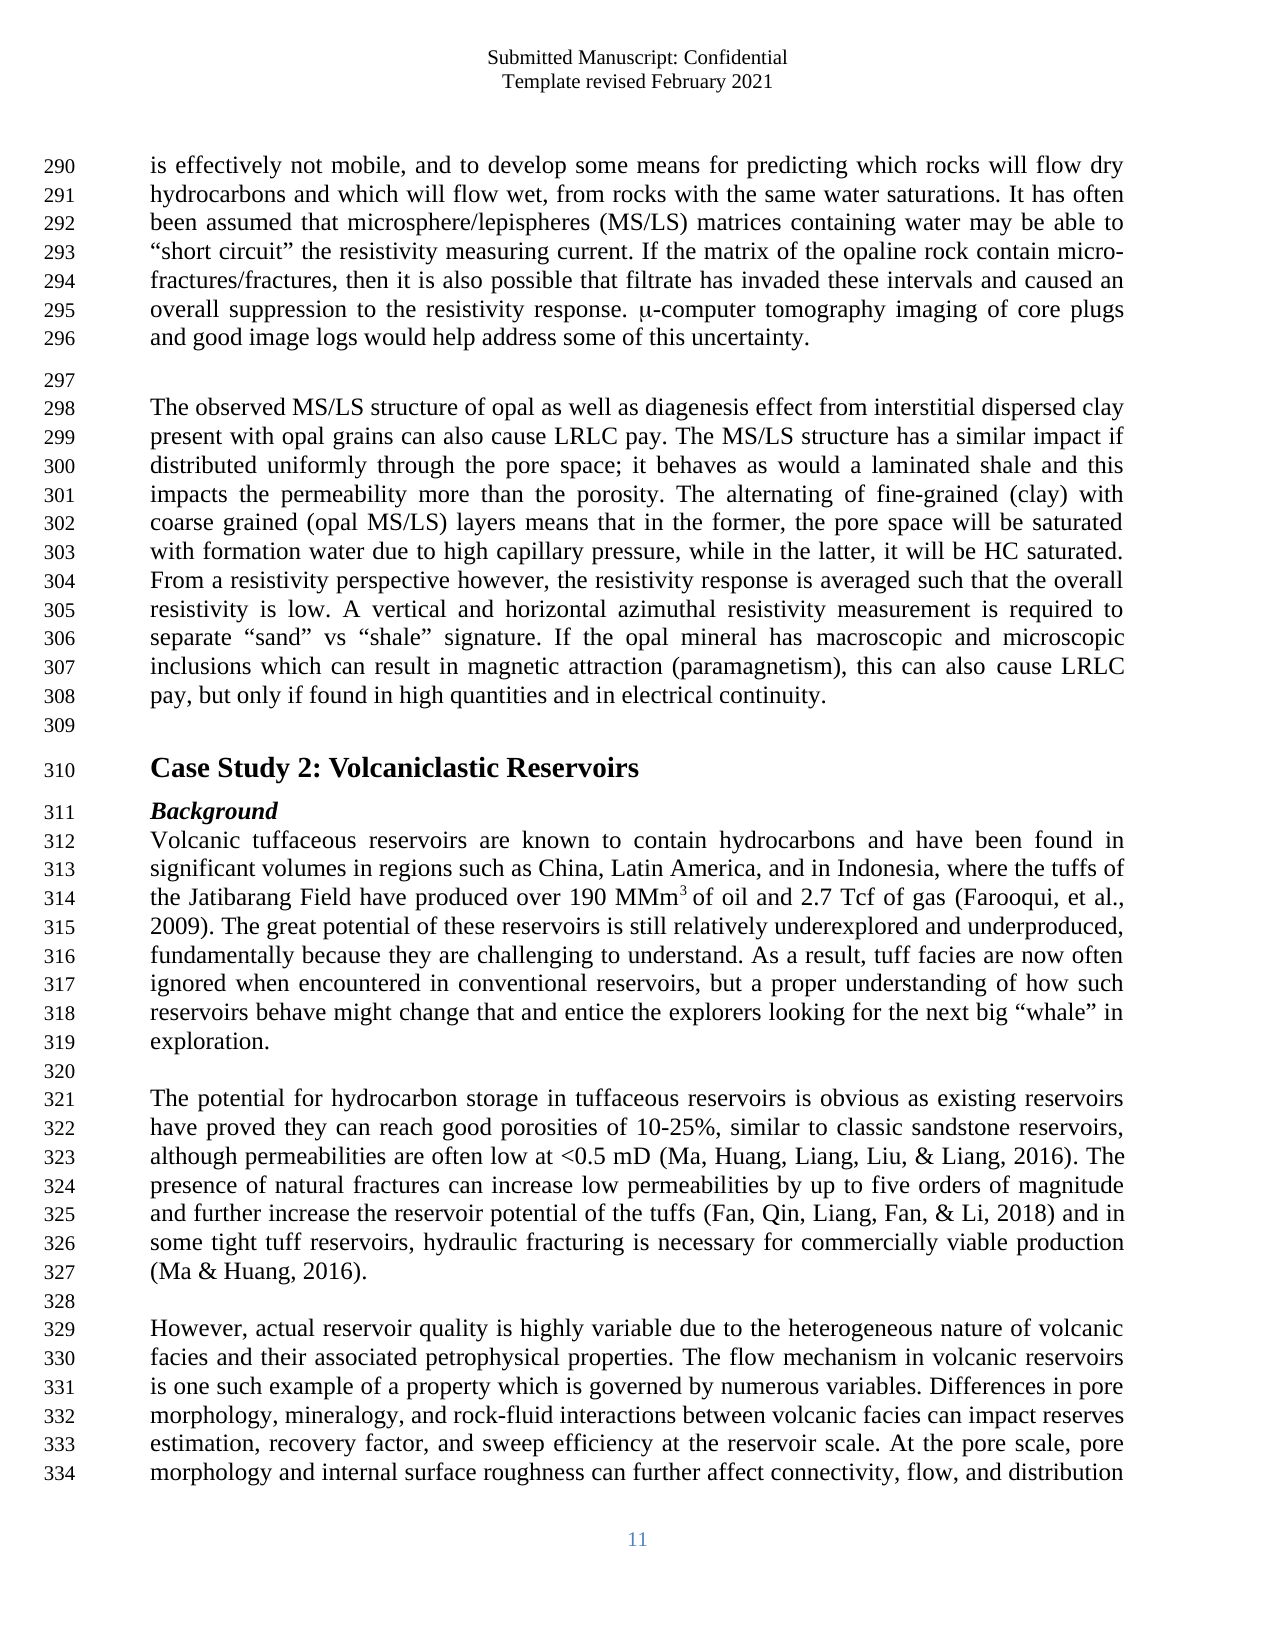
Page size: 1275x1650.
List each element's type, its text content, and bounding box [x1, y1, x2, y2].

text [150, 150, 1125, 351]
text The potential for hydrocarbon storage in tuffaceous reservoirs is obvious as existing reservoirs have proved they can reach good porosities of 10-25%, similar to classic sandstone reservoirs, although permeabilities are often low at <0.5 mD . The presence of natural fractures can increase low permeabilities by up to five orders of magnitude and further increase the reservoir potential of the tuffs and in some tight tuff reservoirs, hydraulic fracturing is necessary for commercially viable production . [150, 1083, 1125, 1285]
subtitle Case Study 2: Volcaniclastic Reservoirs [150, 750, 1125, 783]
text Volcanic tuffaceous reservoirs are known to contain hydrocarbons and have been found in significant volumes in regions such as China, Latin America, and in Indonesia, where the tuffs of the Jatibarang Field have produced over 190 MMm3 of oil and 2.7 Tcf of gas . The great potential of these reservoirs is still relatively underexplored and underproduced, fundamentally because they are challenging to understand. As a result, tuff facies are now often ignored when encountered in conventional reservoirs, but a proper understanding of how such reservoirs behave might change that and entice the explorers looking for the next big “whale” in exploration. [150, 825, 1125, 1055]
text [150, 1313, 1125, 1486]
subtitle Background [150, 796, 1125, 825]
text The observed MS/LS structure of opal as well as diagenesis effect from interstitial dispersed clay present with opal grains can also cause LRLC pay. The MS/LS structure has a similar impact if distributed uniformly through the pore space; it behaves as would a laminated shale and this impacts the permeability more than the porosity. The alternating of fine-grained (clay) with coarse grained (opal MS/LS) layers means that in the former, the pore space will be saturated with formation water due to high capillary pressure, while in the latter, it will be HC saturated. From a resistivity perspective however, the resistivity response is averaged such that the overall resistivity is low. A vertical and horizontal azimuthal resistivity measurement is required to separate “sand” vs “shale” signature. If the opal mineral has macroscopic and microscopic inclusions which can result in magnetic attraction (paramagnetism), this can also cause LRLC pay, but only if found in high quantities and in electrical continuity. [150, 392, 1125, 709]
